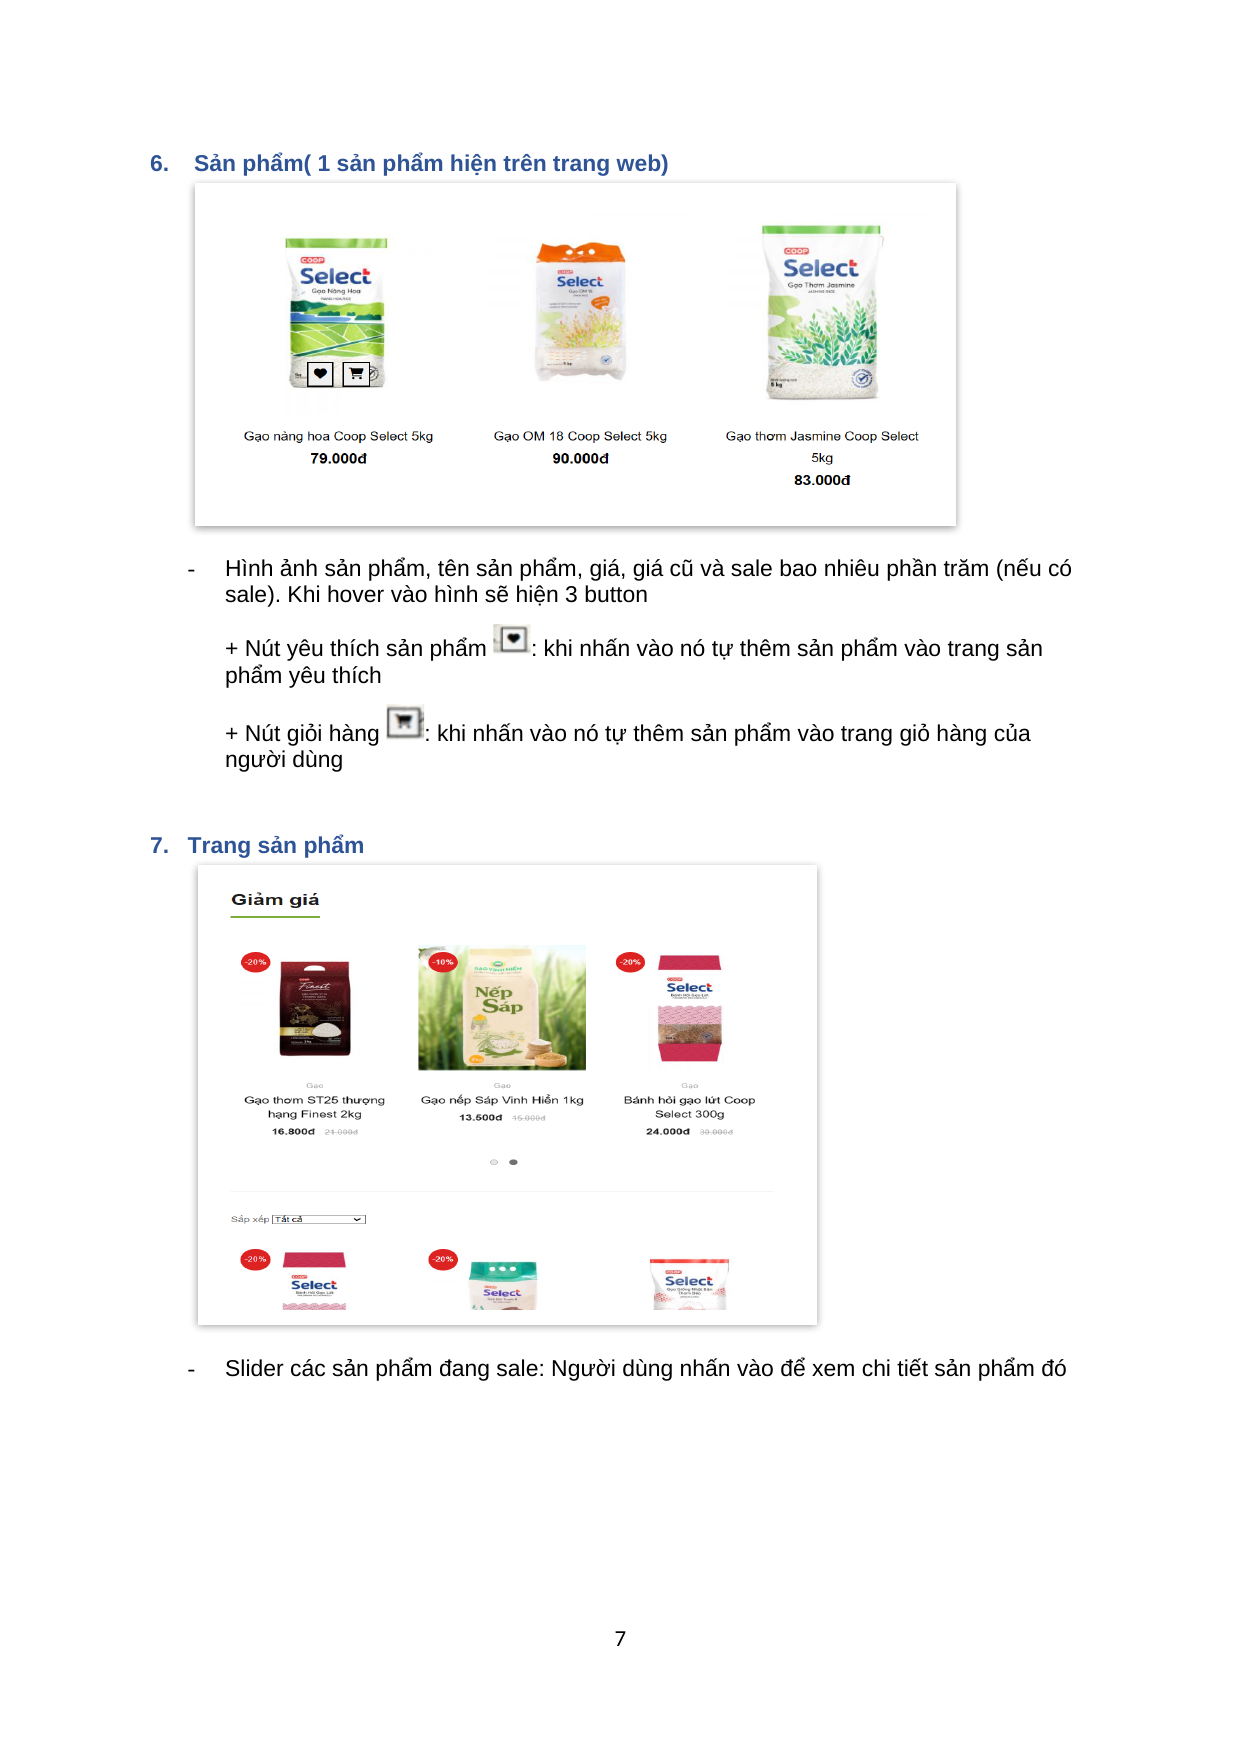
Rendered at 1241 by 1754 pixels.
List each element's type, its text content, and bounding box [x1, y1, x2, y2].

list Hình ảnh sản phẩm, tên sản phẩm, giá, giá cũ và sale bao nhiêu phần trăm (nếu có sale). Khi hover vào hình sẽ hiện 3 button [187, 555, 1090, 607]
text + Nút yêu thích sản phẩm : khi nhấn vào nó tự thêm sản phẩm vào trang sản phẩm yêu thích [225, 624, 1090, 688]
picture [386, 704, 425, 741]
picture [493, 624, 531, 657]
text + Nút giỏi hàng : khi nhấn vào nó tự thêm sản phẩm vào trang giỏ hàng của người dùng [225, 704, 1090, 772]
subtitle Trang sản phẩm [150, 832, 1090, 858]
list Slider các sản phẩm đang sale: Người dùng nhấn vào để xem chi tiết sản phẩm đó [187, 1355, 1090, 1382]
picture [209, 197, 942, 511]
picture [213, 879, 802, 1310]
subtitle Sản phẩm( 1 sản phẩm hiện trên trang web) [150, 150, 1090, 176]
